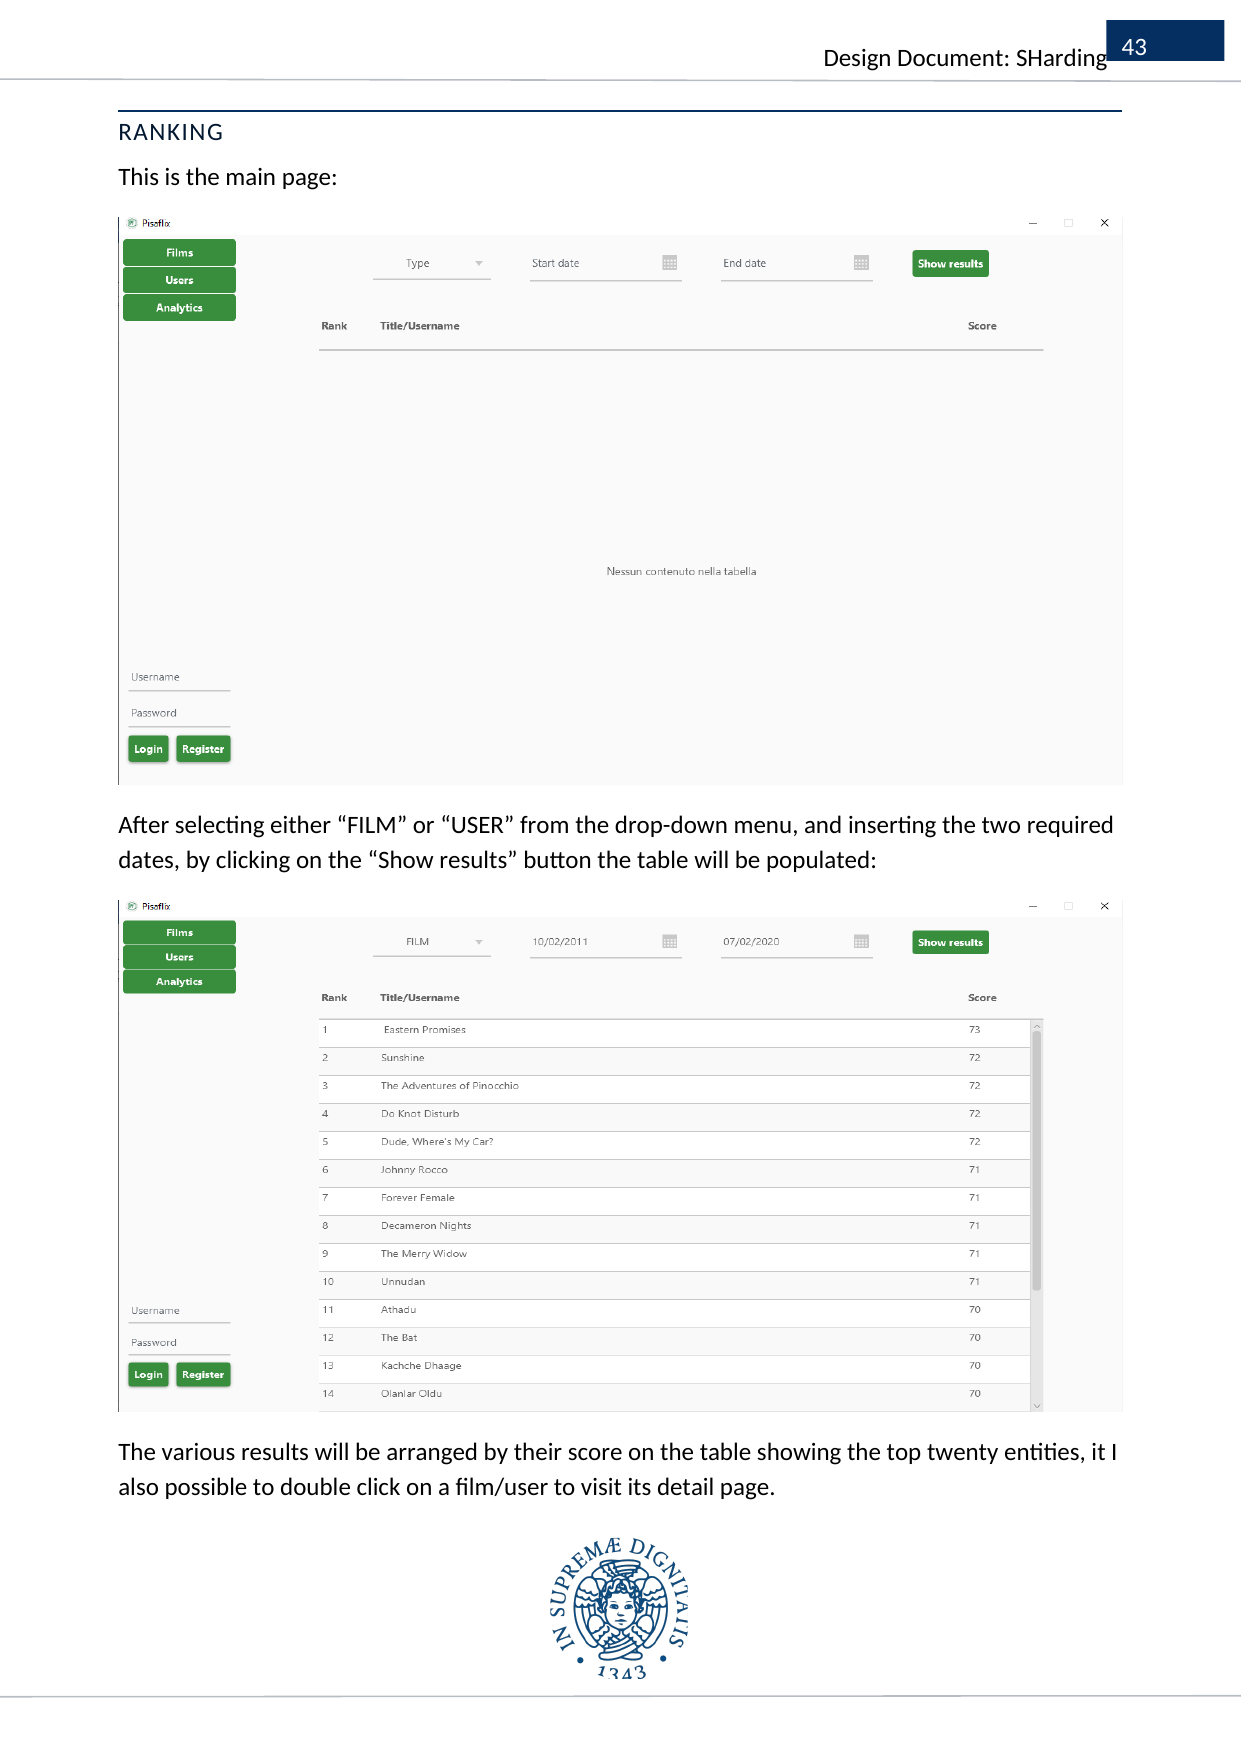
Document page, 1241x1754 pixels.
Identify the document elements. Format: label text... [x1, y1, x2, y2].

picture [550, 1537, 688, 1679]
text The various results will be arranged by their score on the table showing the top twenty entities, it I also possible to double click on a film/user to visit its detail page. [118, 1437, 1122, 1502]
subtitle Ranking [118, 112, 1122, 146]
text This is the main page: [118, 161, 1122, 192]
picture [118, 217, 1123, 785]
picture [118, 900, 1123, 1412]
text After selecting either “FILM” or “USER” from the drop-down menu, and inserting the two required dates, by clicking on the “Show results” button the table will be populated: [118, 809, 1122, 875]
